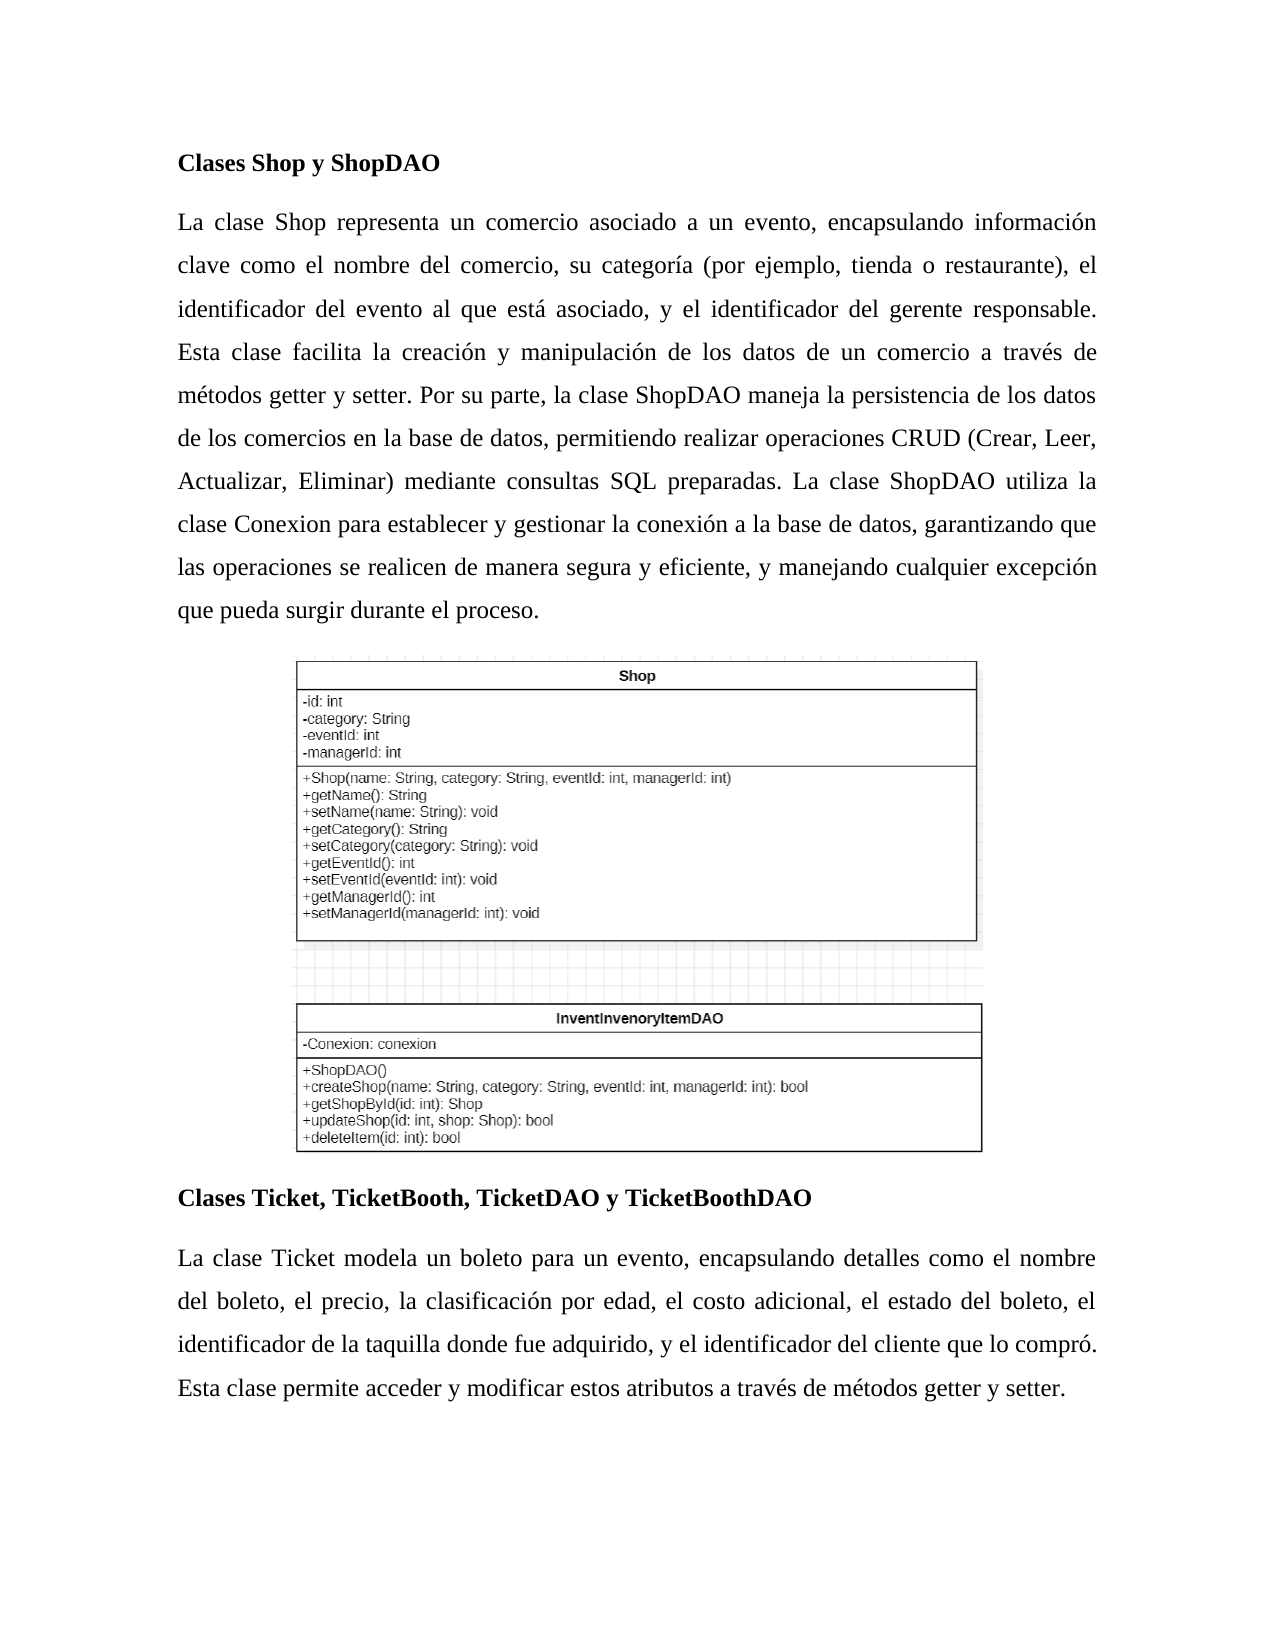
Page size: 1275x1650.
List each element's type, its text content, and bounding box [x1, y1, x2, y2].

text Clases Ticket, TicketBooth, TicketDAO y TicketBoothDAO [177, 1183, 1098, 1212]
picture [292, 655, 983, 1153]
text Clases Shop y ShopDAO [177, 148, 1098, 176]
text La clase Ticket modela un boleto para un evento, encapsulando detalles como el nombre del boleto, el precio, la clasificación por edad, el costo adicional, el estado del boleto, el identificador de la taquilla donde fue adquirido, y el identificador del cliente que lo compró. Esta clase permite acceder y modificar estos atributos a través de métodos getter y setter. [177, 1243, 1098, 1401]
text La clase Shop representa un comercio asociado a un evento, encapsulando información clave como el nombre del comercio, su categoría (por ejemplo, tienda o restaurante), el identificador del evento al que está asociado, y el identificador del gerente responsable. Esta clase facilita la creación y manipulación de los datos de un comercio a través de métodos getter y setter. Por su parte, la clase ShopDAO maneja la persistencia de los datos de los comercios en la base de datos, permitiendo realizar operaciones CRUD (Crear, Leer, Actualizar, Eliminar) mediante consultas SQL preparadas. La clase ShopDAO utiliza la clase Conexion para establecer y gestionar la conexión a la base de datos, garantizando que las operaciones se realicen de manera segura y eficiente, y manejando cualquier excepción que pueda surgir durante el proceso. [177, 207, 1098, 624]
